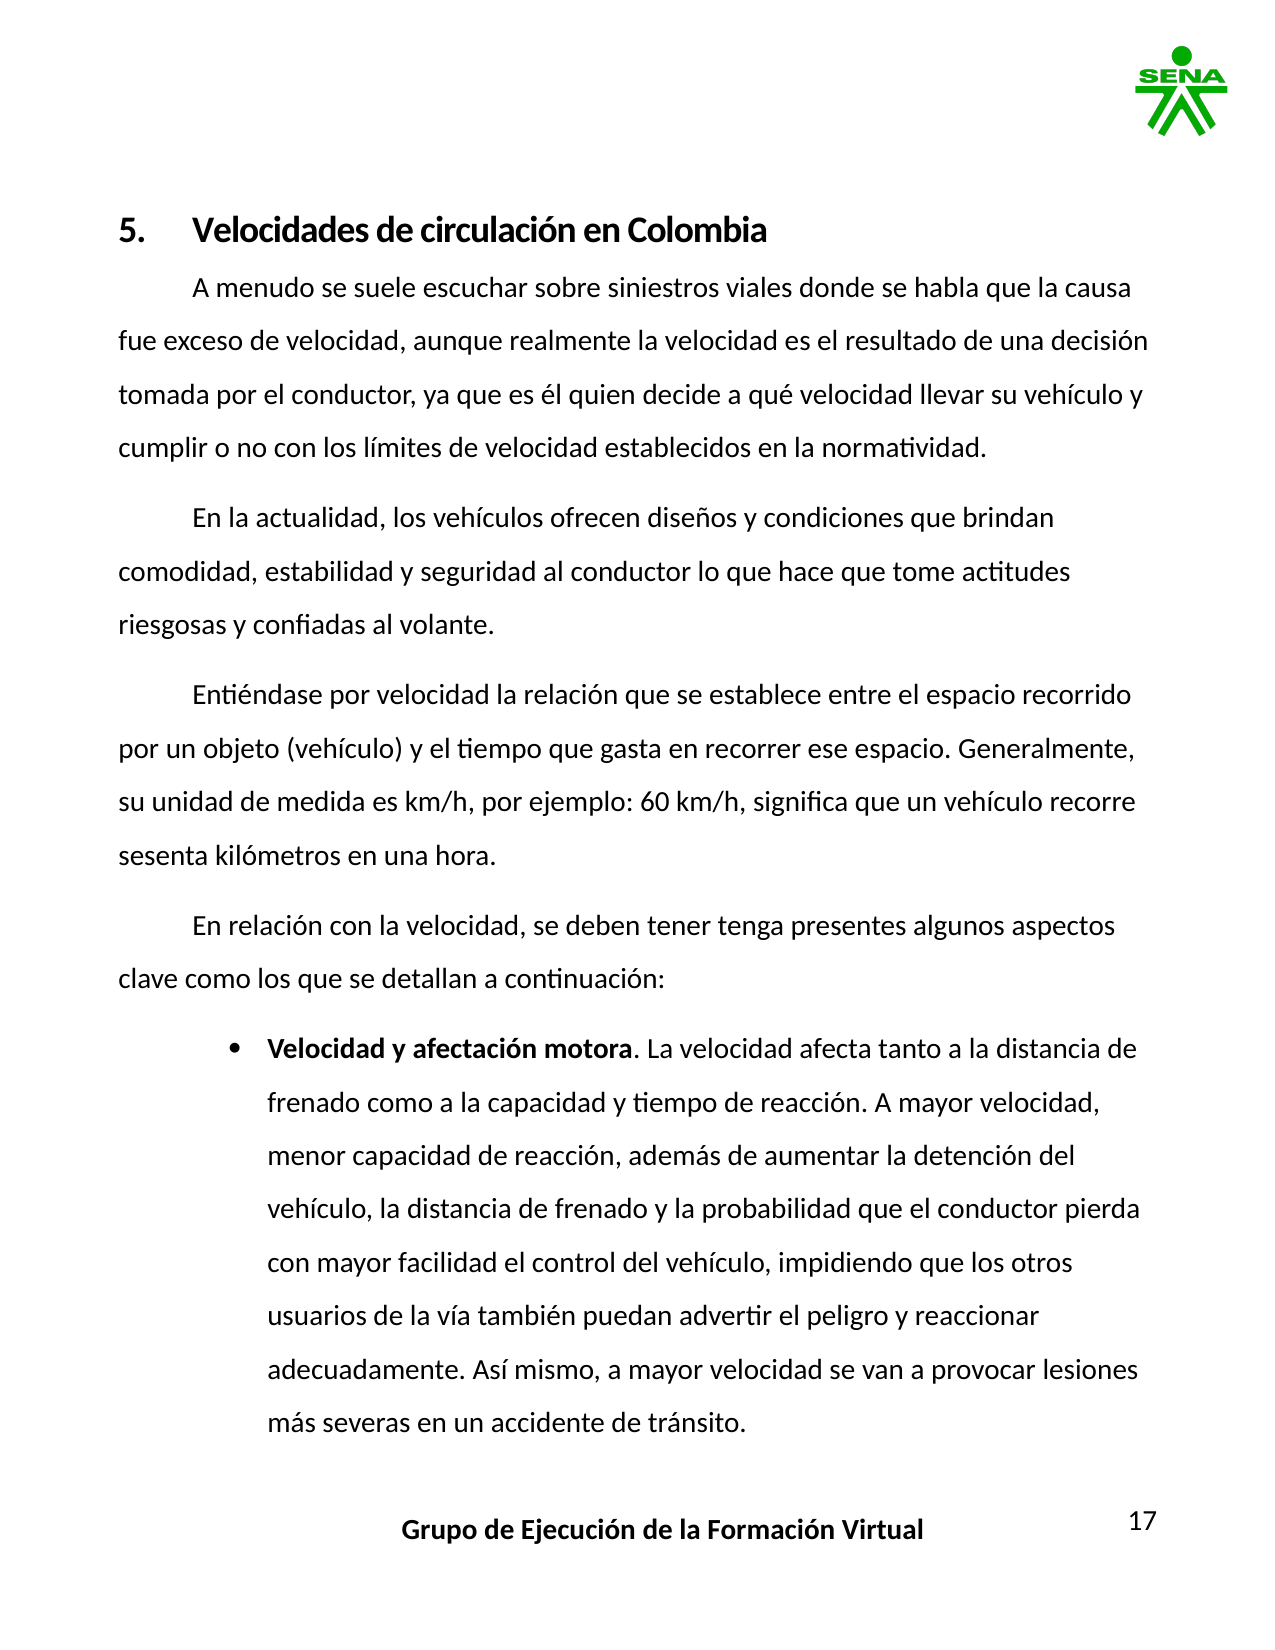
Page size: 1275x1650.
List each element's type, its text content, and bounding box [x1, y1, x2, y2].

text En la actualidad, los vehículos ofrecen diseños y condiciones que brindan comodidad, estabilidad y seguridad al conductor lo que hace que tome actitudes riesgosas y confiadas al volante. [118, 499, 1157, 642]
subtitle Velocidades de circulación en Colombia [118, 206, 1157, 252]
list Velocidad y afectación motora. La velocidad afecta tanto a la distancia de frenado como a la capacidad y tiempo de reacción. A mayor velocidad, menor capacidad de reacción, además de aumentar la detención del vehículo, la distancia de frenado y la probabilidad que el conductor pierda con mayor facilidad el control del vehículo, impidiendo que los otros usuarios de la vía también puedan advertir el peligro y reaccionar adecuadamente. Así mismo, a mayor velocidad se van a provocar lesiones más severas en un accidente de tránsito. [229, 1030, 1157, 1440]
picture [1135, 46, 1228, 136]
text En relación con la velocidad, se deben tener tenga presentes algunos aspectos clave como los que se detallan a continuación: [118, 907, 1157, 996]
text Entiéndase por velocidad la relación que se establece entre el espacio recorrido por un objeto (vehículo) y el tiempo que gasta en recorrer ese espacio. Generalmente, su unidad de medida es km/h, por ejemplo: 60 km/h, significa que un vehículo recorre sesenta kilómetros en una hora. [118, 676, 1157, 872]
text A menudo se suele escuchar sobre siniestros viales donde se habla que la causa fue exceso de velocidad, aunque realmente la velocidad es el resultado de una decisión tomada por el conductor, ya que es él quien decide a qué velocidad llevar su vehículo y cumplir o no con los límites de velocidad establecidos en la normatividad. [118, 269, 1157, 465]
